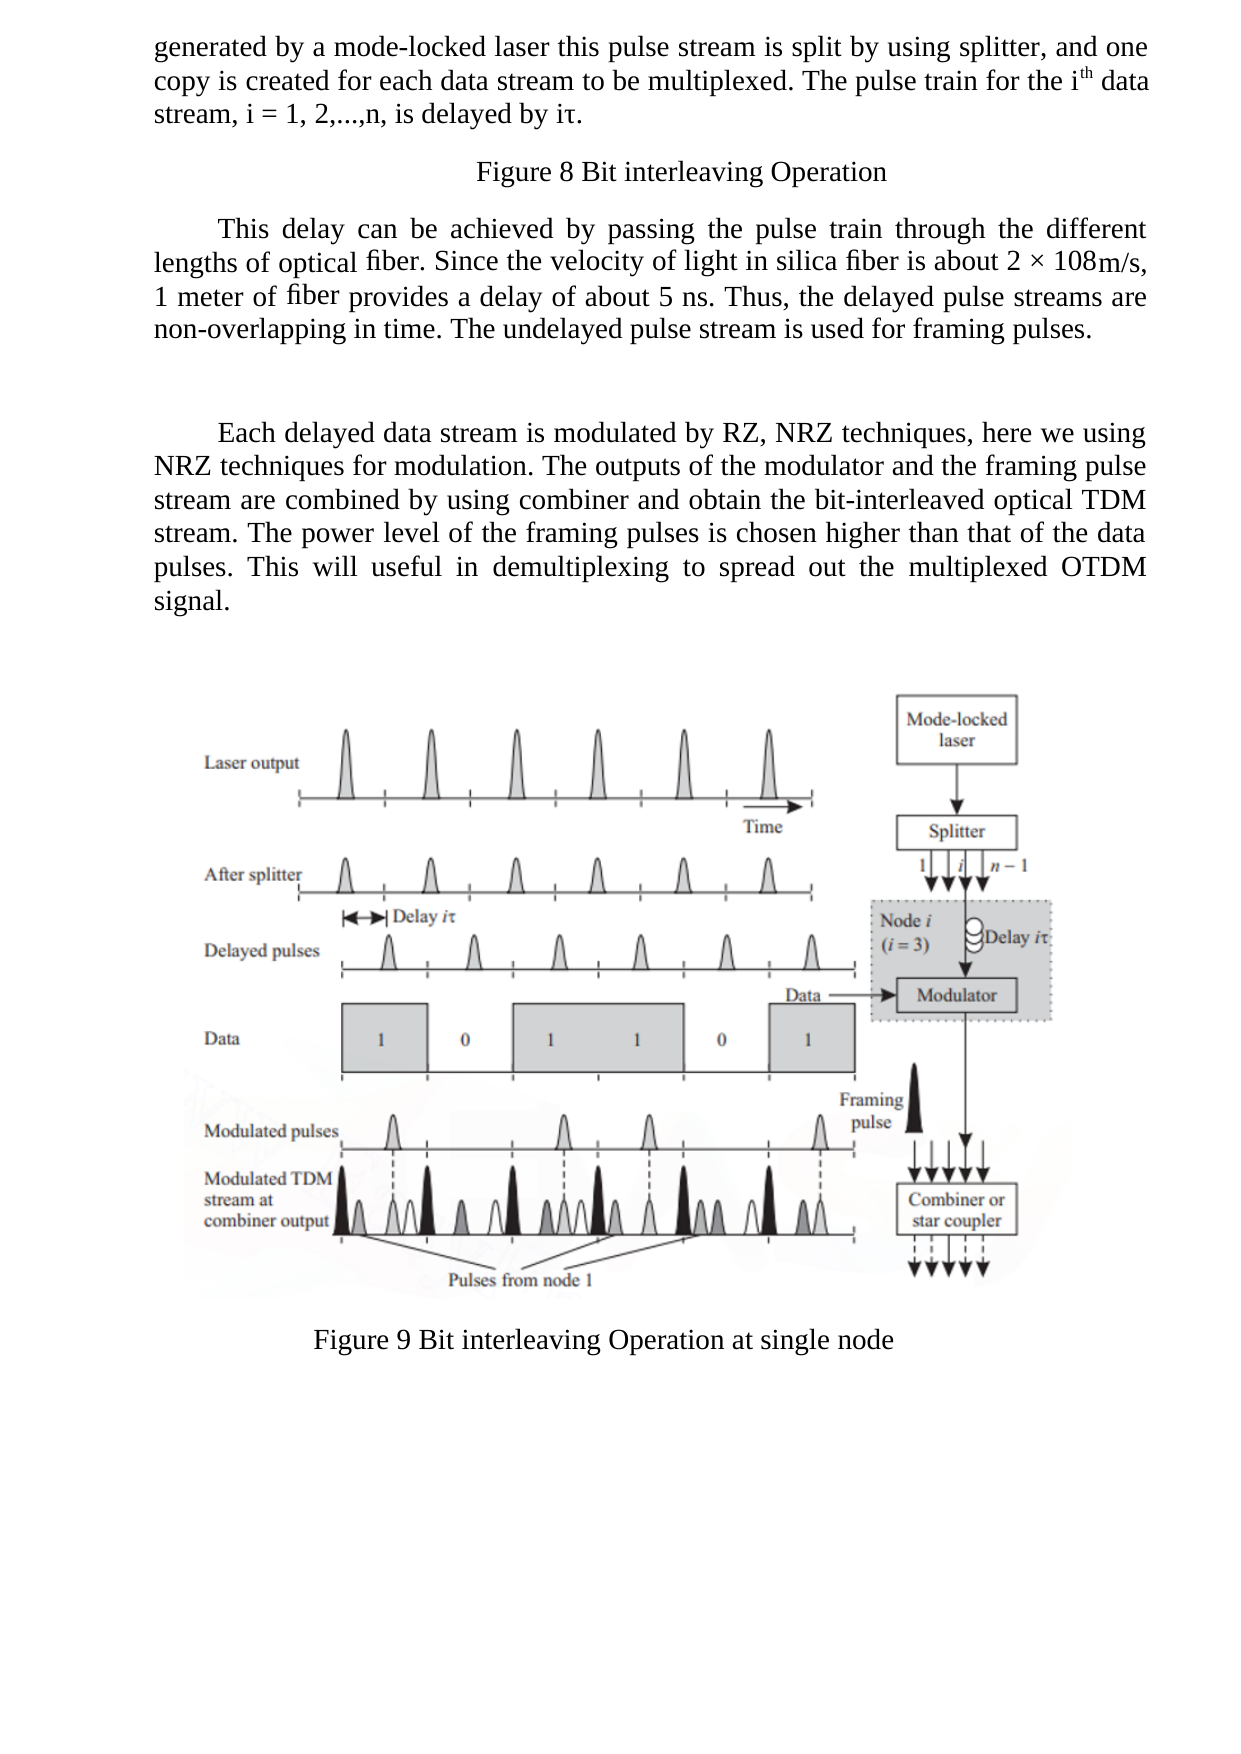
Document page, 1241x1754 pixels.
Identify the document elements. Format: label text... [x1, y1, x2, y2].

text Figure 9 Bit interleaving Operation at single node [182, 1322, 1181, 1356]
picture [183, 674, 1072, 1299]
text Bit interleaving operation is illustrated in Figure 8. The periodic pulse train is generated by a mode-locked laser this pulse stream is split by using splitter, and one copy is created for each data stream to be multiplexed. The pulse train for the ith data stream, i = 1, 2,...,n, is delayed by iτ. [153, 29, 1149, 130]
text This delay can be achieved by passing the pulse train through the different lengths of optical ﬁber. Since the velocity of light in silica ﬁber is about 2 × 108m/s, 1 meter of ﬁber provides a delay of about 5 ns. Thus, the delayed pulse streams are non-overlapping in time. The undelayed pulse stream is used for framing pulses. [153, 213, 1147, 344]
text Each delayed data stream is modulated by RZ, NRZ techniques, here we using NRZ techniques for modulation. The outputs of the modulator and the framing pulse stream are combined by using combiner and obtain the bit-interleaved optical TDM stream. The power level of the framing pulses is chosen higher than that of the data pulses. This will useful in demultiplexing to spread out the multiplexed OTDM signal. [153, 415, 1147, 616]
text Figure 8 Bit interleaving Operation [182, 154, 1181, 188]
